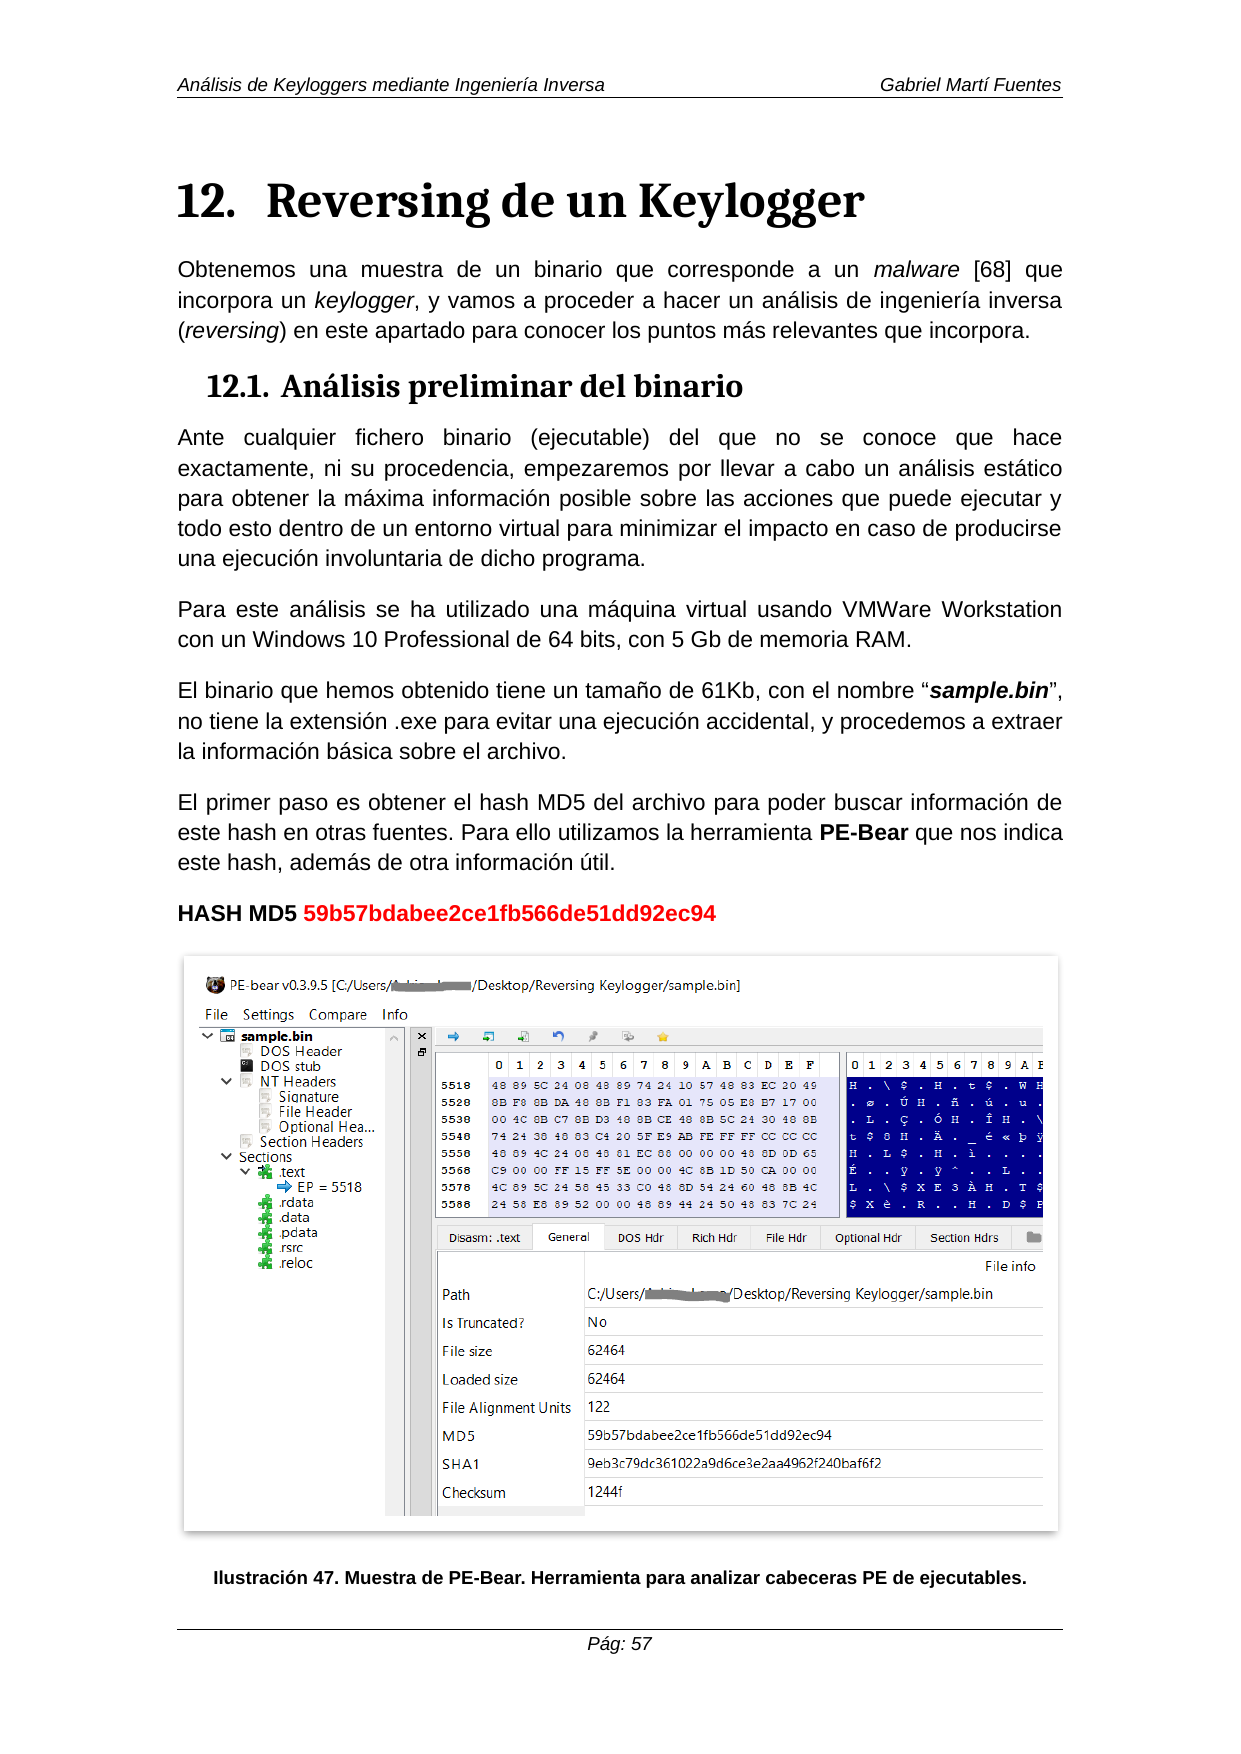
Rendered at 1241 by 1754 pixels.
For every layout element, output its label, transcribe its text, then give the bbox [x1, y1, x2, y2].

text Ilustración 47. Muestra de PE-Bear. Herramienta para analizar cabeceras PE de ejecutables. [177, 1567, 1063, 1588]
text Para este análisis se ha utilizado una máquina virtual usando VMWare Workstation con un Windows 10 Professional de 64 bits, con 5 Gb de memoria RAM. [177, 596, 1063, 653]
picture [199, 970, 1043, 1516]
subtitle Análisis preliminar del binario [207, 368, 1063, 406]
text El primer paso es obtener el hash MD5 del archivo para poder buscar información de este hash en otras fuentes. Para ello utilizamos la herramienta PE-Bear que nos indica este hash, además de otra información útil. [177, 789, 1063, 876]
text El binario que hemos obtenido tiene un tamaño de 61Kb, con el nombre “sample.bin”, no tiene la extensión .exe para evitar una ejecución accidental, y procedemos a extraer la información básica sobre el archivo. [177, 677, 1063, 764]
text HASH MD5 59b57bdabee2ce1fb566de51dd92ec94 [177, 900, 1063, 927]
subtitle Reversing de un Keylogger [177, 173, 1063, 230]
text Ante cualquier fichero binario (ejecutable) del que no se conoce que hace exactamente, ni su procedencia, empezaremos por llevar a cabo un análisis estático para obtener la máxima información posible sobre las acciones que puede ejecutar y todo esto dentro de un entorno virtual para minimizar el impacto en caso de producirse una ejecución involuntaria de dicho programa. [177, 424, 1063, 572]
text Obtenemos una muestra de un binario que corresponde a un malware que incorpora un keylogger, y vamos a proceder a hacer un análisis de ingeniería inversa (reversing) en este apartado para conocer los puntos más relevantes que incorpora. [177, 256, 1063, 343]
